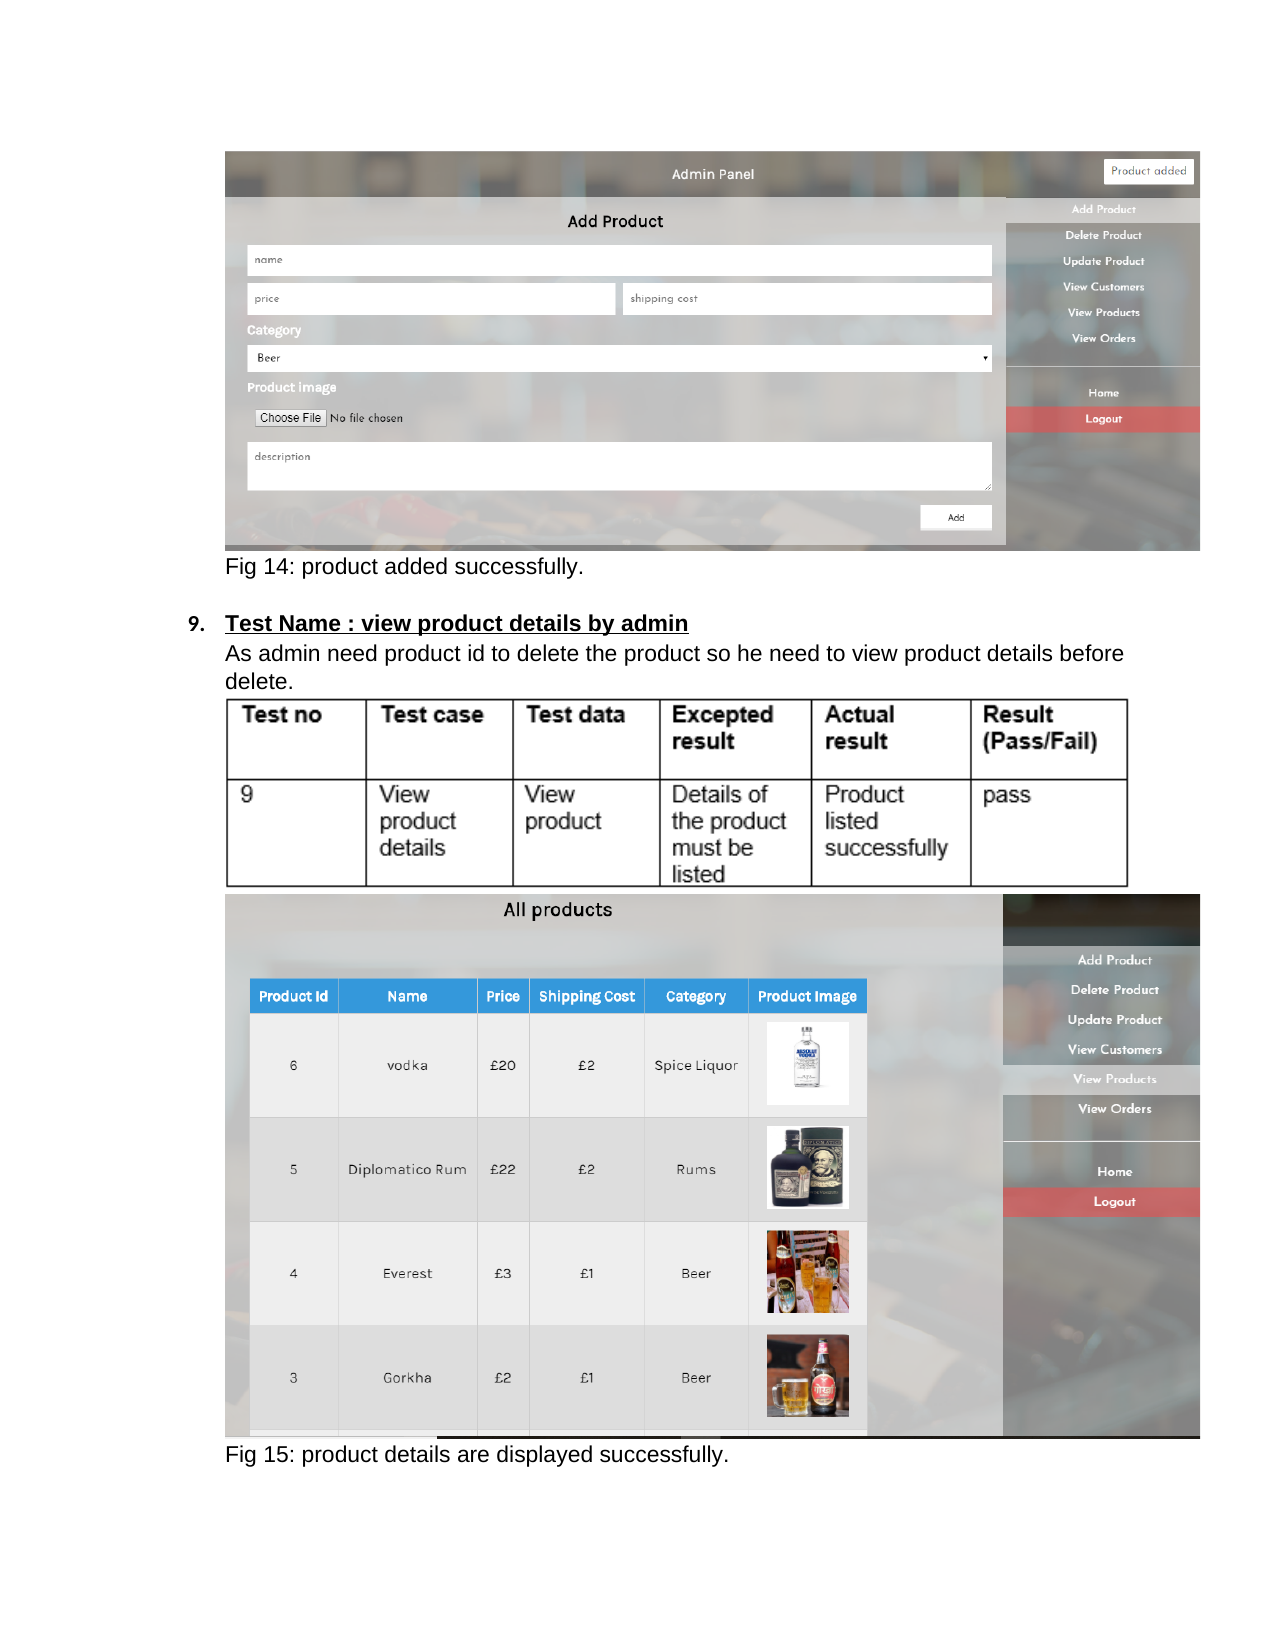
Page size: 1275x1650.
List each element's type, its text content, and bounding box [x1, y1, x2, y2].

picture [225, 150, 1200, 551]
list Fig 14: product added successfully. [225, 553, 1125, 579]
list Fig 15: product details are displayed successfully. [225, 1441, 1125, 1467]
list As admin need product id to delete the product so he need to view product details before delete. [225, 640, 1125, 694]
picture [225, 696, 1133, 892]
list Test Name : view product details by admin [187, 609, 1125, 637]
picture [225, 894, 1200, 1439]
